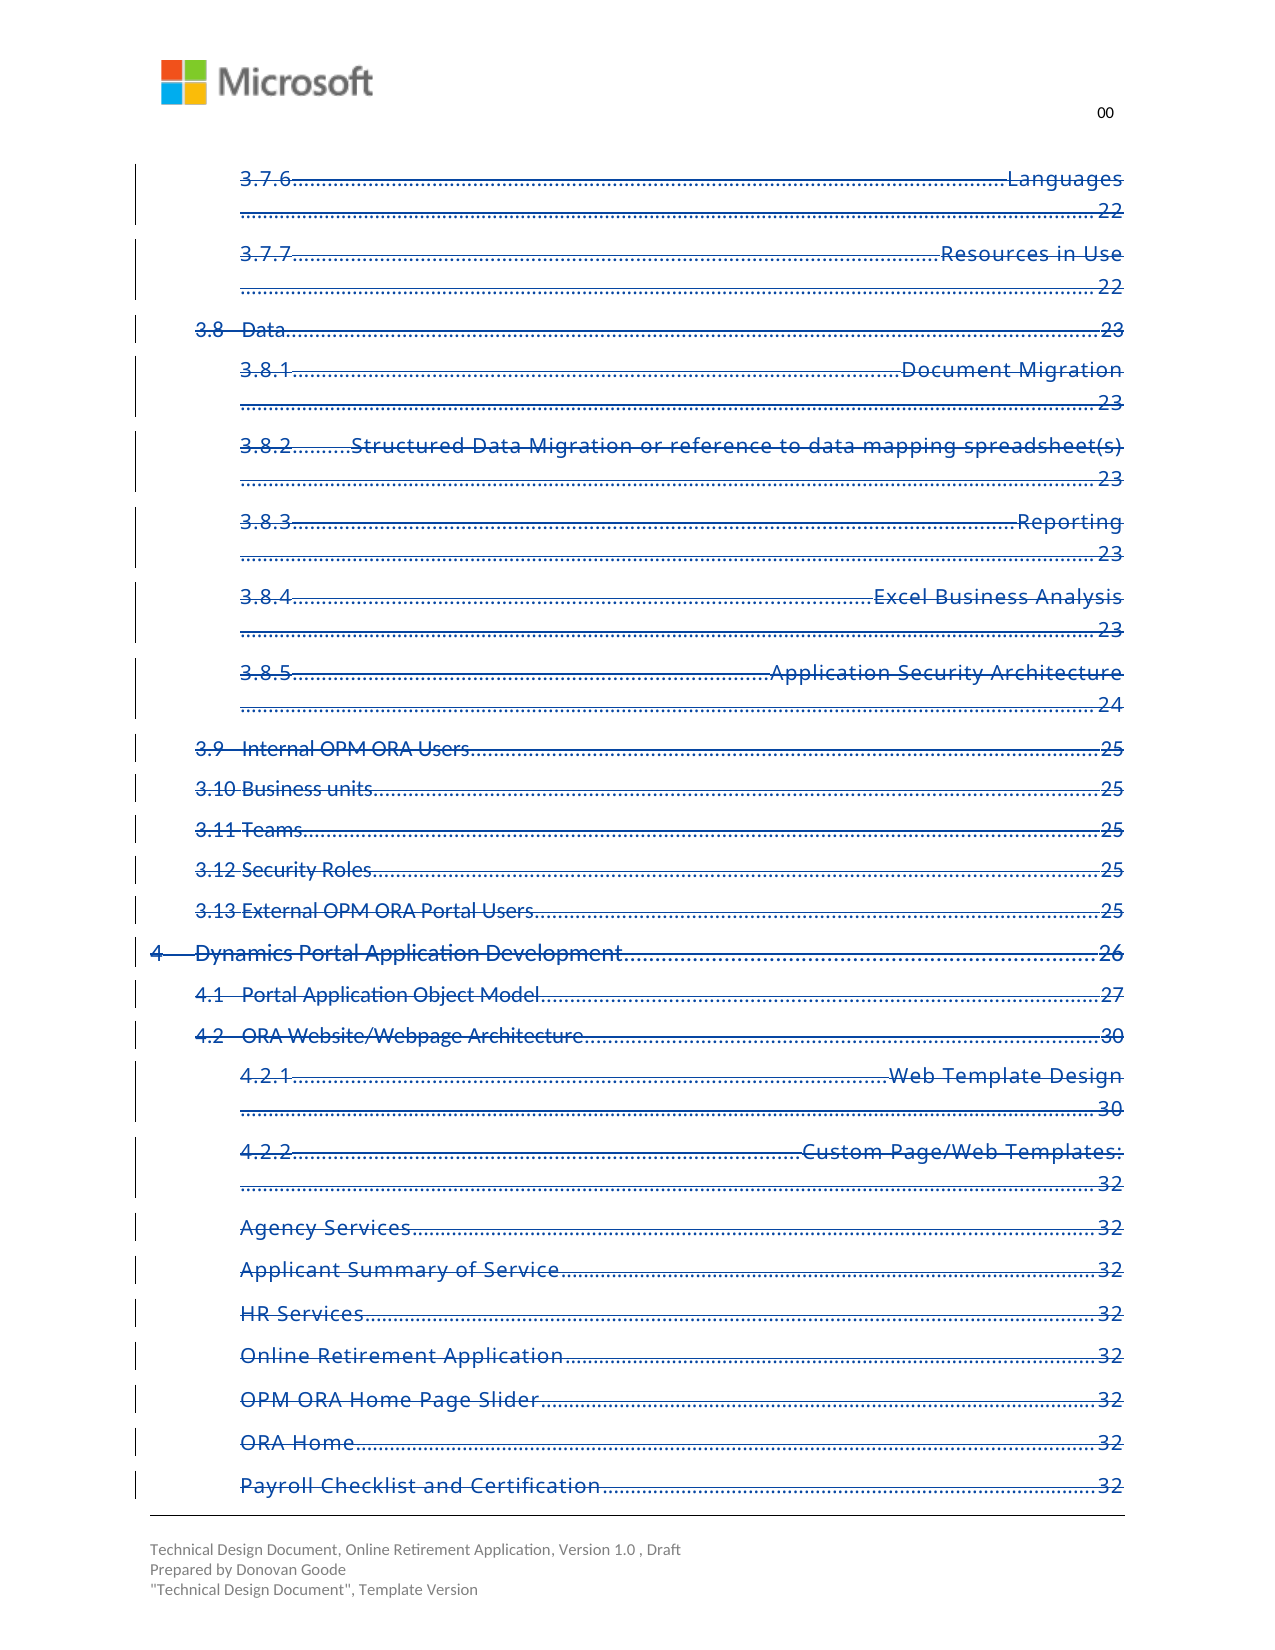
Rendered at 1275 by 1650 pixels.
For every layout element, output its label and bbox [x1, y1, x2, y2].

picture [161, 60, 374, 106]
